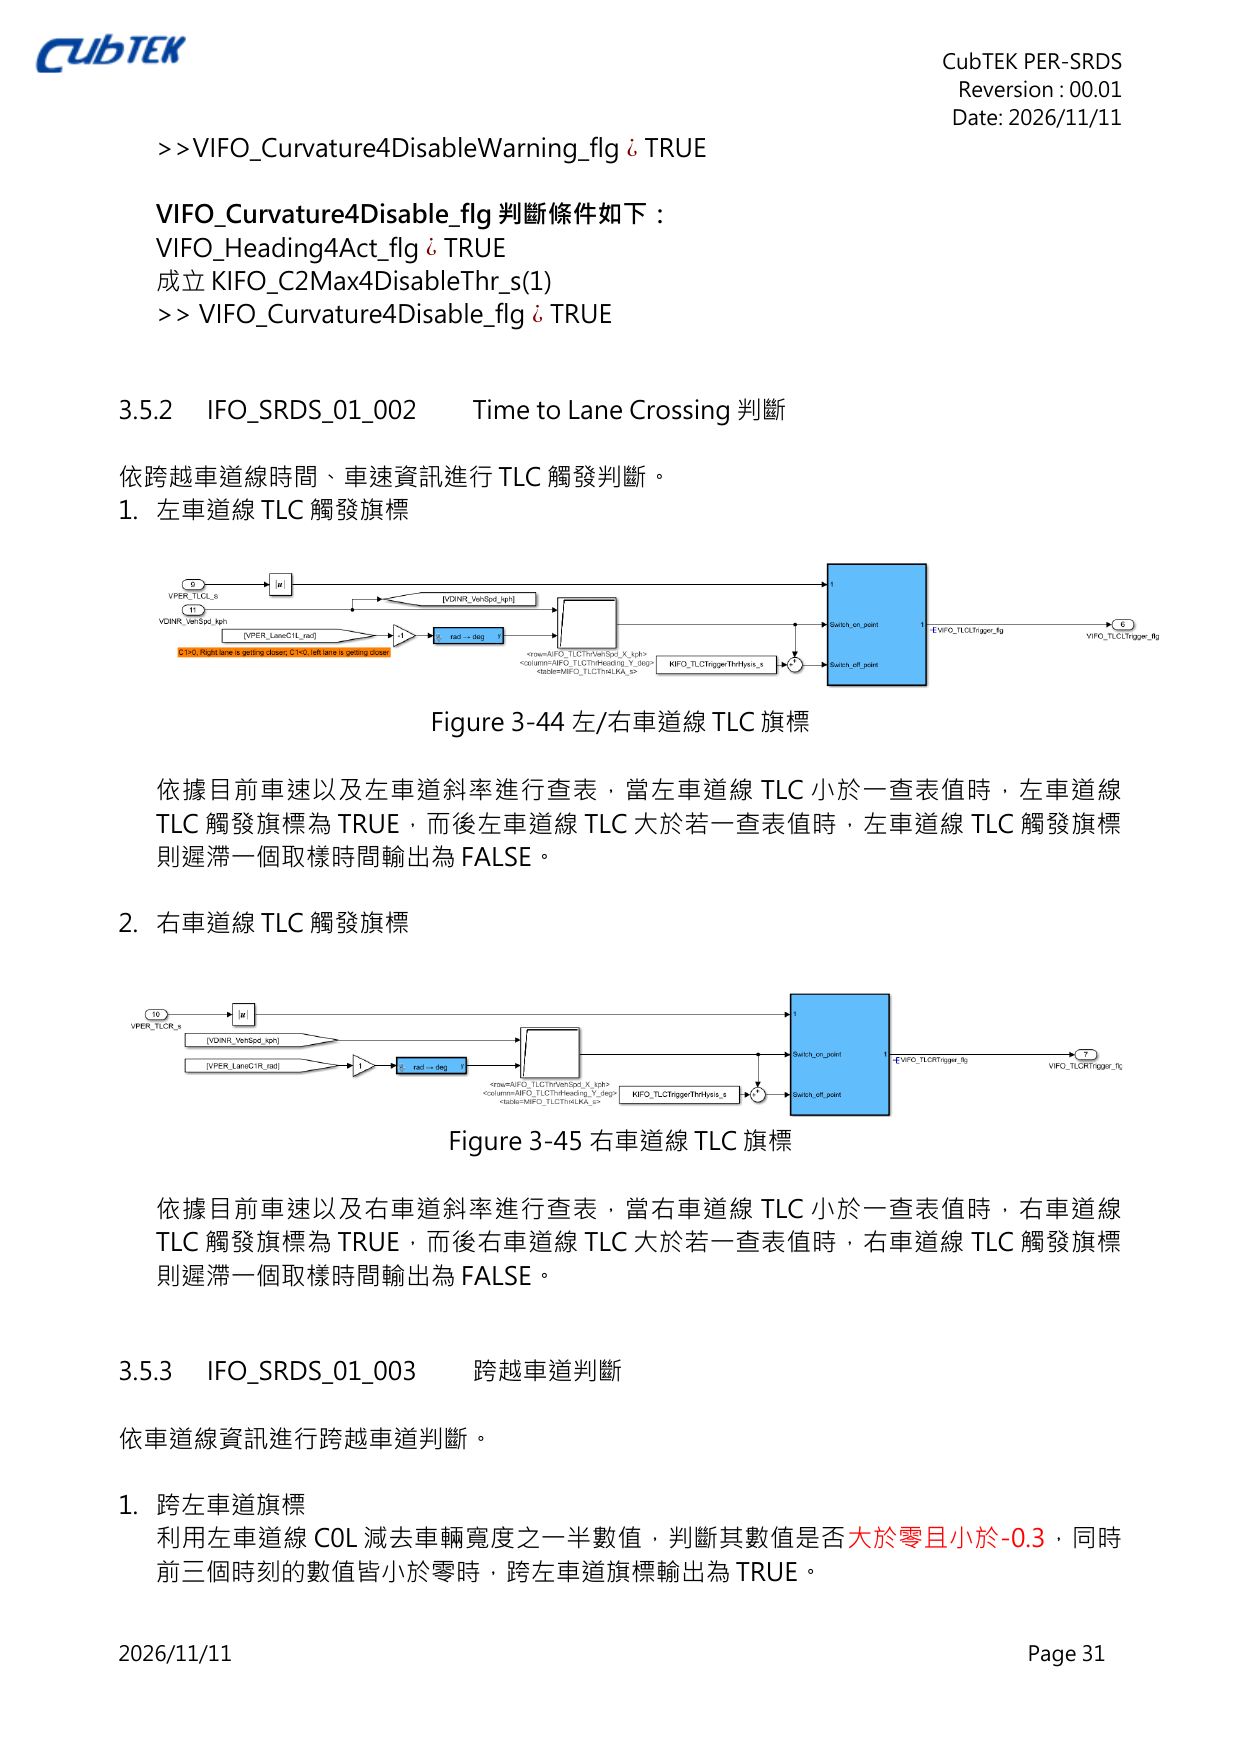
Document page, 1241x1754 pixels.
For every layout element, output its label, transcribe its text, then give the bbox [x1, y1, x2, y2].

text >> VIFO_Curvature4Disable_flg TRUE [118, 297, 1122, 330]
list 左車道線TLC觸發旗標 [118, 493, 1122, 526]
text Figure 3-44 左/右車道線TLC旗標 [118, 698, 1122, 740]
text VIFO_Heading4Act_flg TRUE [118, 230, 1122, 263]
text 依跨越車道線時間、車速資訊進行TLC觸發判斷。 [118, 459, 1122, 493]
text 依據目前車速以及右車道斜率進行查表，當右車道線TLC小於一查表值時，右車道線TLC觸發旗標為TRUE，而後右車道線TLC大於若一查表值時，右車道線TLC觸發旗標則遲滯一個取樣時間輸出為FALSE。 [156, 1192, 1122, 1291]
subtitle IFO_SRDS_01_003 跨越車道判斷 [118, 1354, 1122, 1387]
text VIFO_Curvature4Disable_flg判斷條件如下： [156, 197, 1122, 230]
text 利用左車道線C0L減去車輛寬度之一半數值，判斷其數值是否大於零且小於-0.3，同時前三個時刻的數值皆小於零時，跨左車道旗標輸出為TRUE。 [156, 1521, 1122, 1587]
text 依據目前車速以及左車道斜率進行查表，當左車道線TLC小於一查表值時，左車道線TLC觸發旗標為TRUE，而後左車道線TLC大於若一查表值時，左車道線TLC觸發旗標則遲滯一個取樣時間輸出為FALSE。 [156, 773, 1122, 873]
text >>VIFO_Curvature4DisableWarning_flg TRUE [118, 130, 1122, 164]
text 成立KIFO_C2Max4DisableThr_s(1) [118, 263, 1122, 297]
picture [155, 559, 1160, 698]
list 跨左車道旗標 [118, 1488, 1122, 1521]
subtitle IFO_SRDS_01_002 Time to Lane Crossing判斷 [118, 392, 1122, 425]
text 依車道線資訊進行跨越車道判斷。 [118, 1421, 1122, 1454]
text Figure 3-45 右車道線TLC旗標 [118, 1117, 1122, 1158]
picture [28, 25, 188, 71]
list 右車道線TLC觸發旗標 [118, 906, 1122, 939]
picture [118, 972, 1123, 1117]
